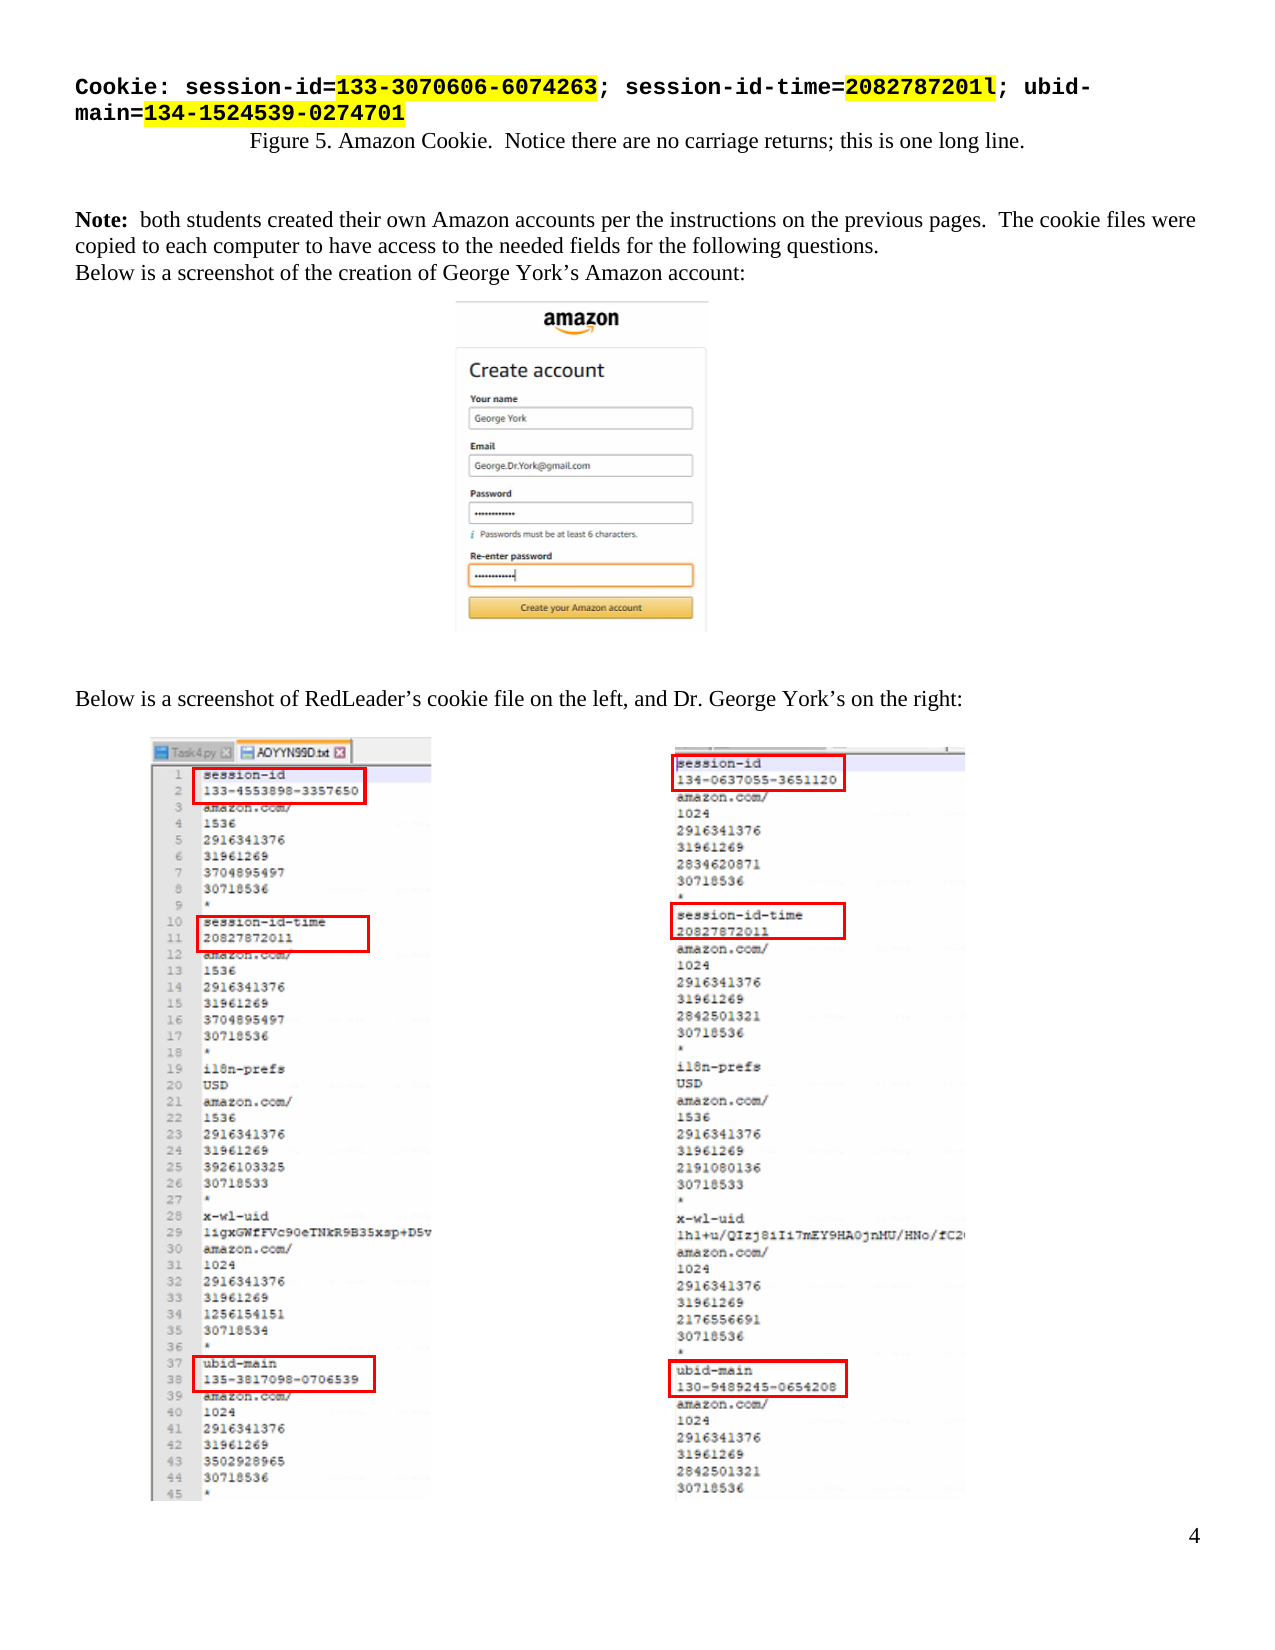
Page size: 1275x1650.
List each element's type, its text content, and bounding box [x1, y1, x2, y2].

picture [455, 301, 709, 633]
picture [675, 747, 965, 1501]
picture [675, 905, 843, 937]
picture [675, 757, 843, 789]
picture [150, 737, 432, 1501]
picture [675, 1363, 845, 1395]
text Cookie: session-id=133-3070606-6074263; session-id-time=2082787201l; ubid-main=134-1524539-0274701 [405, 75, 1200, 127]
text Below is a screenshot of the creation of George York’s Amazon account: [75, 259, 1200, 285]
text Below is a screenshot of RedLeader’s cookie file on the left, and Dr. George York’s on the right: [75, 685, 1200, 711]
text Figure 5. Amazon Cookie. Notice there are no carriage returns; this is one long line. [75, 127, 1200, 153]
text Cookie: session-id=133-3070606-6074263; session-id-time=2082787201l; ubid-main=134-1524539-0274701 [75, 75, 336, 127]
text Note: both students created their own Amazon accounts per the instructions on the previous pages. The cookie files were copied to each computer to have access to the needed fields for the following questions. [75, 206, 1200, 259]
